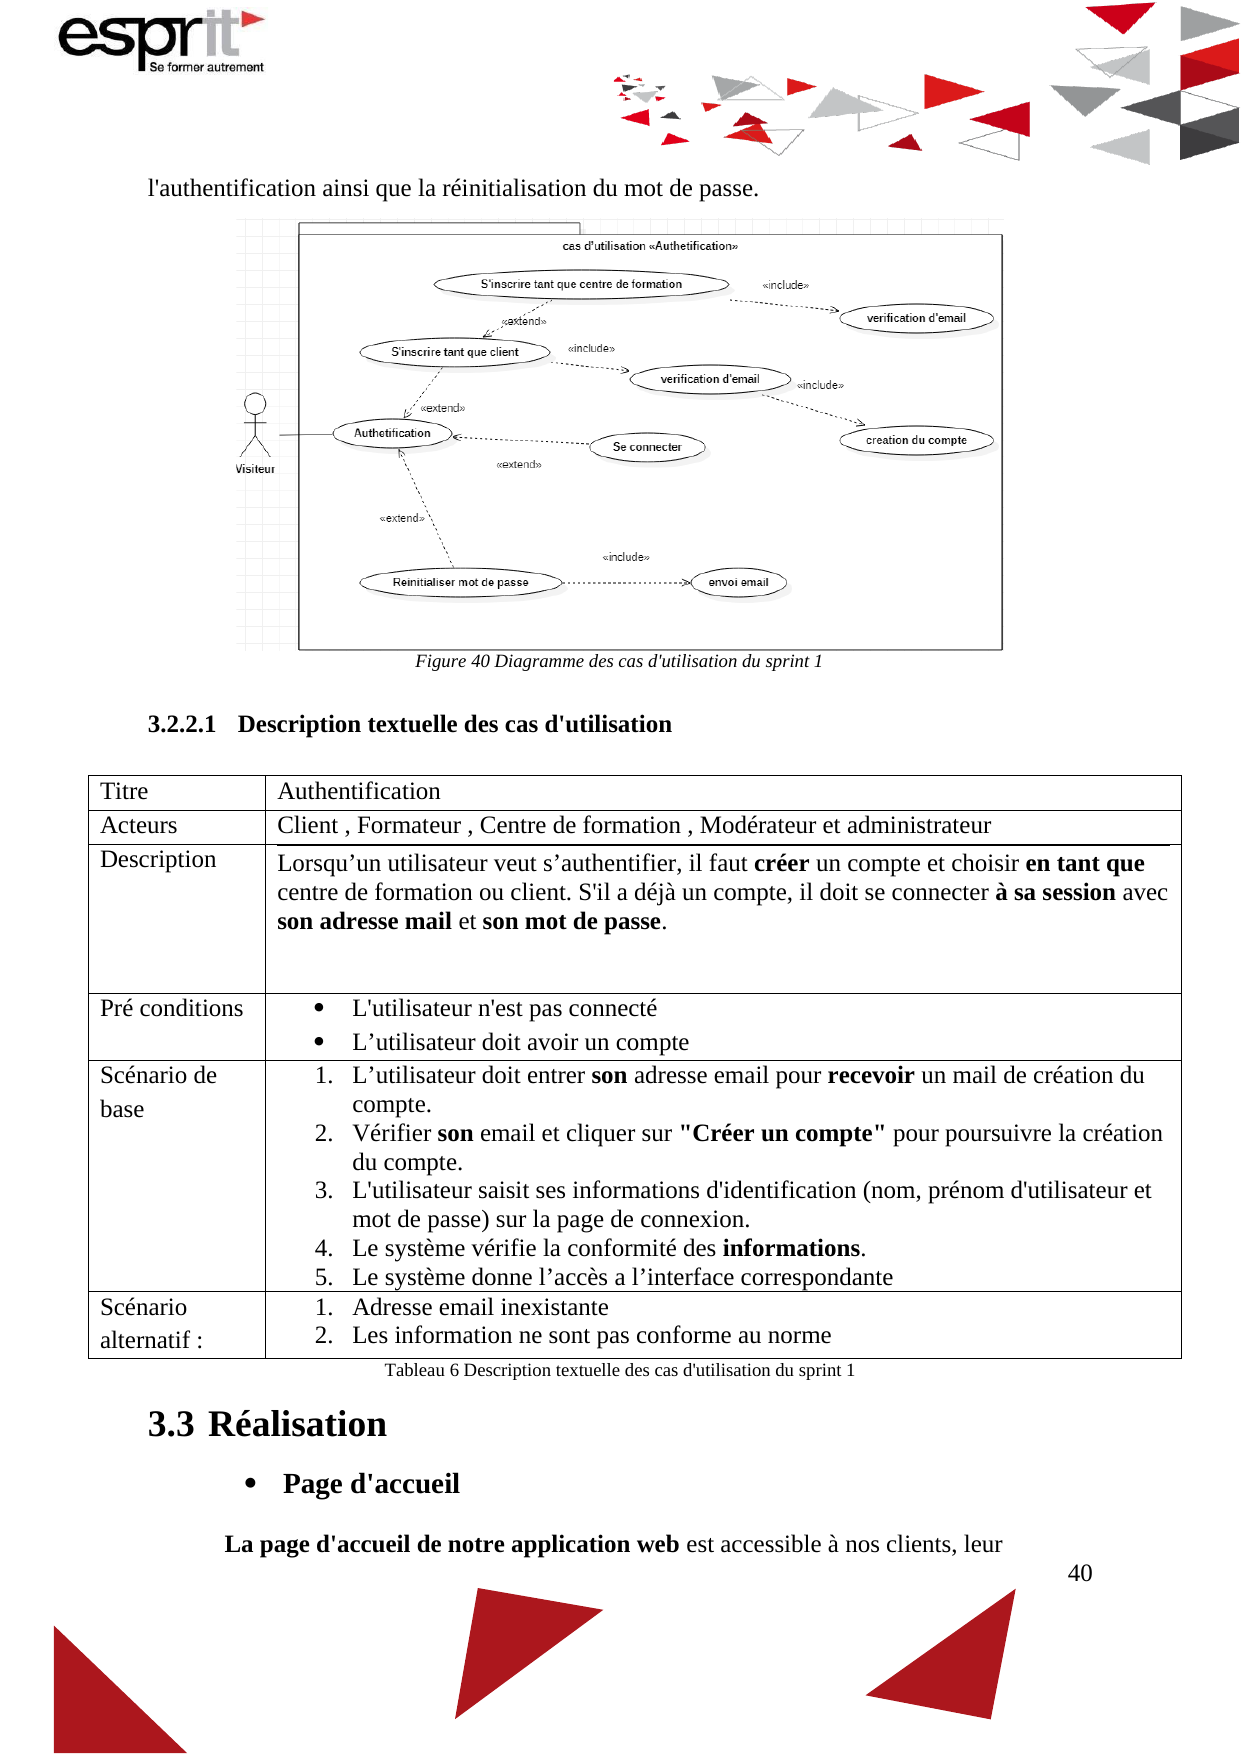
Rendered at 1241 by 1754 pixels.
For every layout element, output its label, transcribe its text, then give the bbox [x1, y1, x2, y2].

table_cell Scénario alternatif : [89, 1292, 265, 1358]
picture [613, 0, 1241, 167]
table_header Authentification [266, 776, 1181, 809]
picture [54, 7, 269, 75]
table_cell Description [89, 845, 265, 992]
subtitle Réalisation [148, 1401, 1093, 1444]
table_cell L’utilisateur doit entrer son adresse email pour recevoir un mail de création du compte. Vérifier son email et cliquer sur "Créer un compte" pour poursuivre la création du compte. L'utilisateur saisit ses informations d'identification (nom, prénom d'utilisateur et mot de passe) sur la page de connexion. Le système vérifie la conformité des informations. Le système donne l’accès a l’interface correspondante [266, 1061, 1181, 1291]
text Figure 40 Diagramme des cas d'utilisation du sprint 1 [148, 650, 1093, 672]
table_cell Adresse email inexistante Les information ne sont pas conforme au norme [266, 1292, 1181, 1358]
text Tableau 6 Description textuelle des cas d'utilisation du sprint 1 [148, 1359, 1093, 1380]
table_cell L'utilisateur n'est pas connecté L’utilisateur doit avoir un compte [266, 994, 1181, 1059]
table_header Titre [89, 776, 265, 809]
text Le diagramme des cas d'utilisation comprend l'inscription des utilisateurs, l'authentification ainsi que la réinitialisation du mot de passe. [148, 173, 1093, 202]
subtitle Description textuelle des cas d'utilisation [148, 709, 1093, 738]
table_cell Scénario de base [89, 1061, 265, 1291]
table_cell Client , Formateur , Centre de formation , Modérateur et administrateur [266, 811, 1181, 843]
picture [236, 218, 1004, 651]
table_cell Lorsqu’un utilisateur veut s’authentifier, il faut créer un compte et choisir en tant que centre de formation ou client. S'il a déjà un compte, il doit se connecter à sa session avec son adresse mail et son mot de passe.Bottom of Form [266, 845, 1181, 992]
subtitle Page d'accueil [245, 1466, 1093, 1499]
table_cell Pré conditions [89, 994, 265, 1059]
table_cell Acteurs [89, 811, 265, 843]
